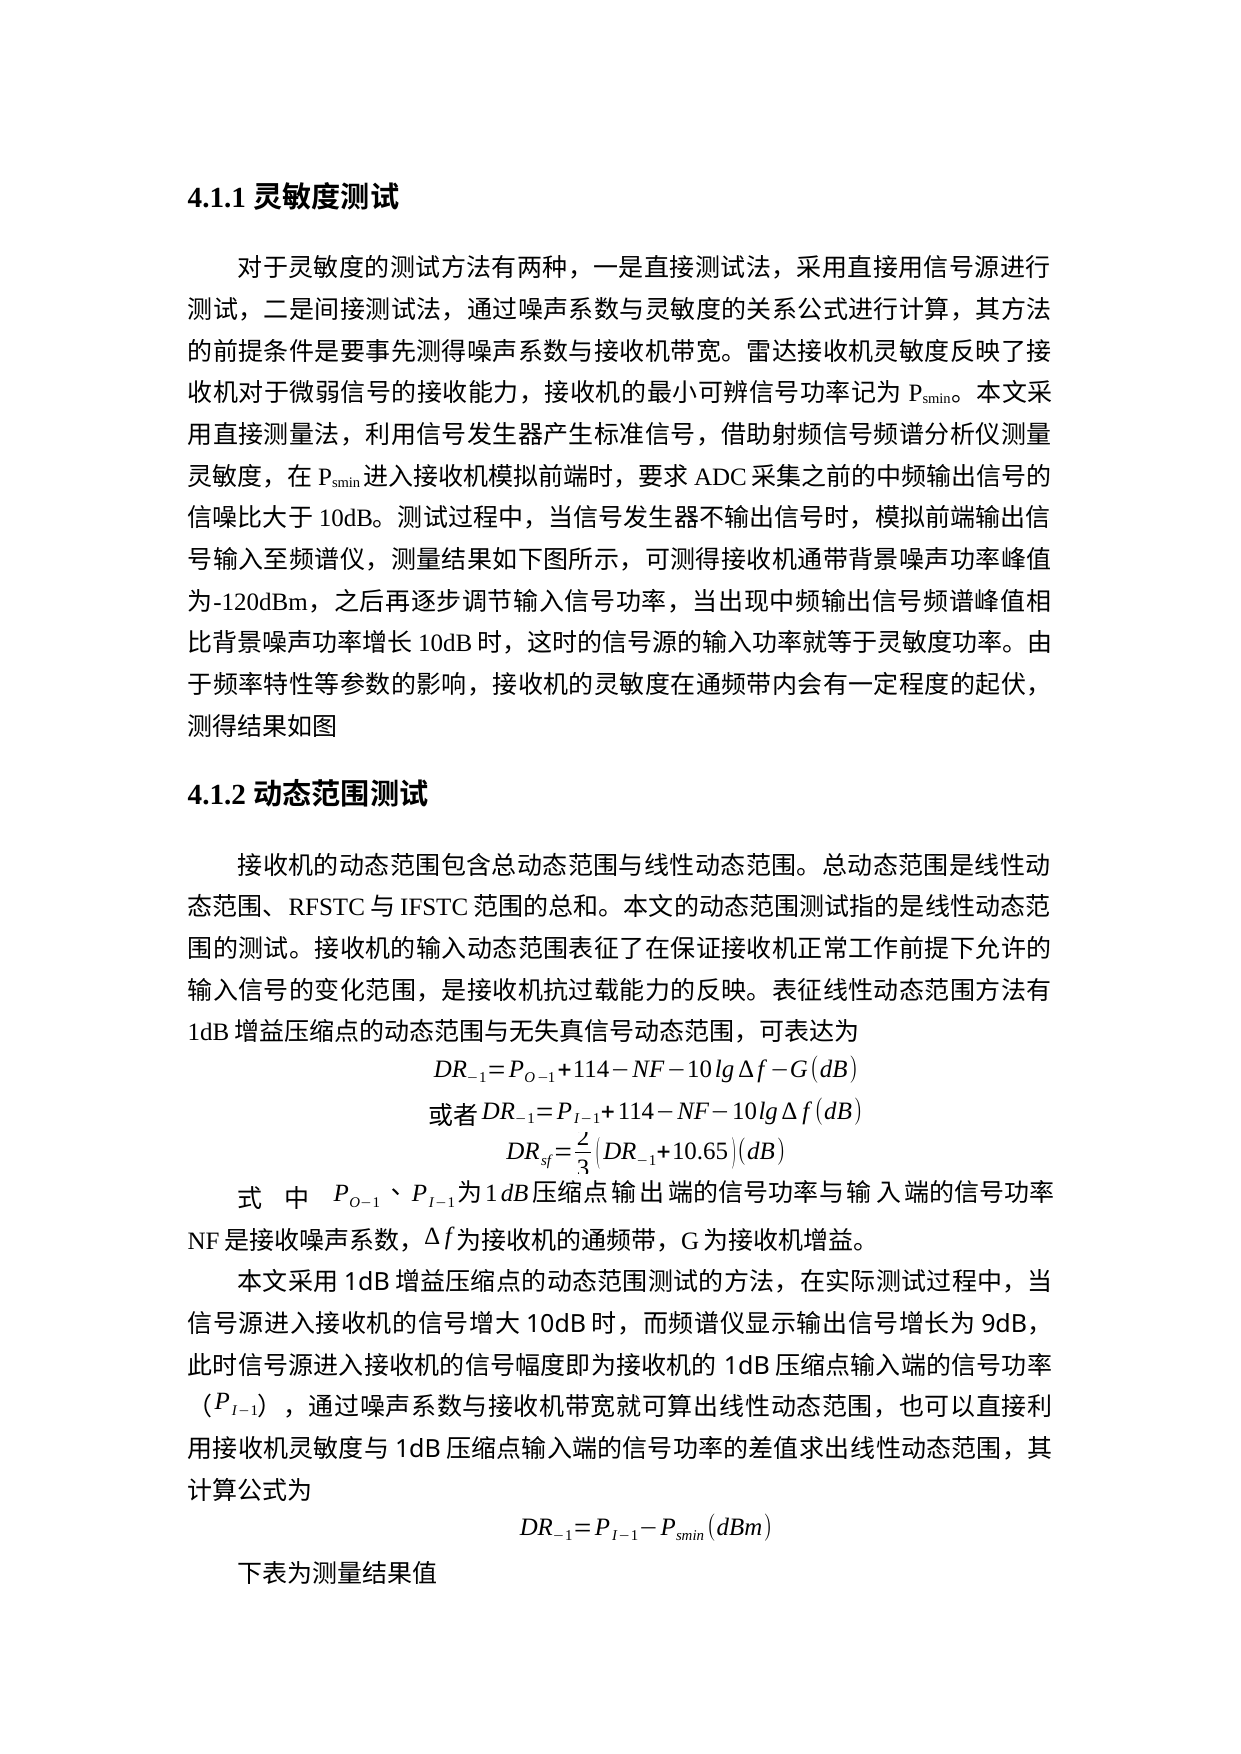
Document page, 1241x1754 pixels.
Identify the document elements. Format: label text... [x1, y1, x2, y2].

text 或者 [187, 1091, 1053, 1132]
text 对于灵敏度的测试方法有两种，一是直接测试法，采用直接用信号源进行测试，二是间接测试法，通过噪声系数与灵敏度的关系公式进行计算，其方法的前提条件是要事先测得噪声系数与接收机带宽。雷达接收机灵敏度反映了接收机对于微弱信号的接收能力，接收机的最小可辨信号功率记为Psmin。本文采用直接测量法，利用信号发生器产生标准信号，借助射频信号频谱分析仪测量灵敏度，在Psmin进入接收机模拟前端时，要求ADC采集之前的中频输出信号的信噪比大于10dB。测试过程中，当信号发生器不输出信号时，模拟前端输出信号输入至频谱仪，测量结果如下图所示，可测得接收机通带背景噪声功率峰值为-120dBm，之后再逐步调节输入信号功率，当出现中频输出信号频谱峰值相比背景噪声功率增长10dB时，这时的信号源的输入功率就等于灵敏度功率。由于频率特性等参数的影响，接收机的灵敏度在通频带内会有一定程度的起伏，测得结果如图 [187, 243, 1053, 743]
text 本文采用1dB增益压缩点的动态范围测试的方法，在实际测试过程中，当信号源进入接收机的信号增大10dB时，而频谱仪显示输出信号增长为9dB，此时信号源进入接收机的信号幅度即为接收机的1dB压缩点输入端的信号功率（），通过噪声系数与接收机带宽就可算出线性动态范围，也可以直接利用接收机灵敏度与1dB压缩点输入端的信号功率的差值求出线性动态范围，其计算公式为 [187, 1257, 1053, 1507]
text 接收机的动态范围包含总动态范围与线性动态范围。总动态范围是线性动态范围、RFSTC与IFSTC范围的总和。本文的动态范围测试指的是线性动态范围的测试。接收机的输入动态范围表征了在保证接收机正常工作前提下允许的输入信号的变化范围，是接收机抗过载能力的反映。表征线性动态范围方法有1dB增益压缩点的动态范围与无失真信号动态范围，可表达为 [187, 841, 1053, 1049]
text 下表为测量结果值 [187, 1549, 1053, 1591]
subtitle 4.1.1 灵敏度测试 [187, 162, 1053, 227]
subtitle 4.1.2 动态范围测试 [187, 759, 1053, 824]
text 式中，NF是接收噪声系数，为接收机的通频带，G为接收机增益。 [187, 1174, 1053, 1257]
